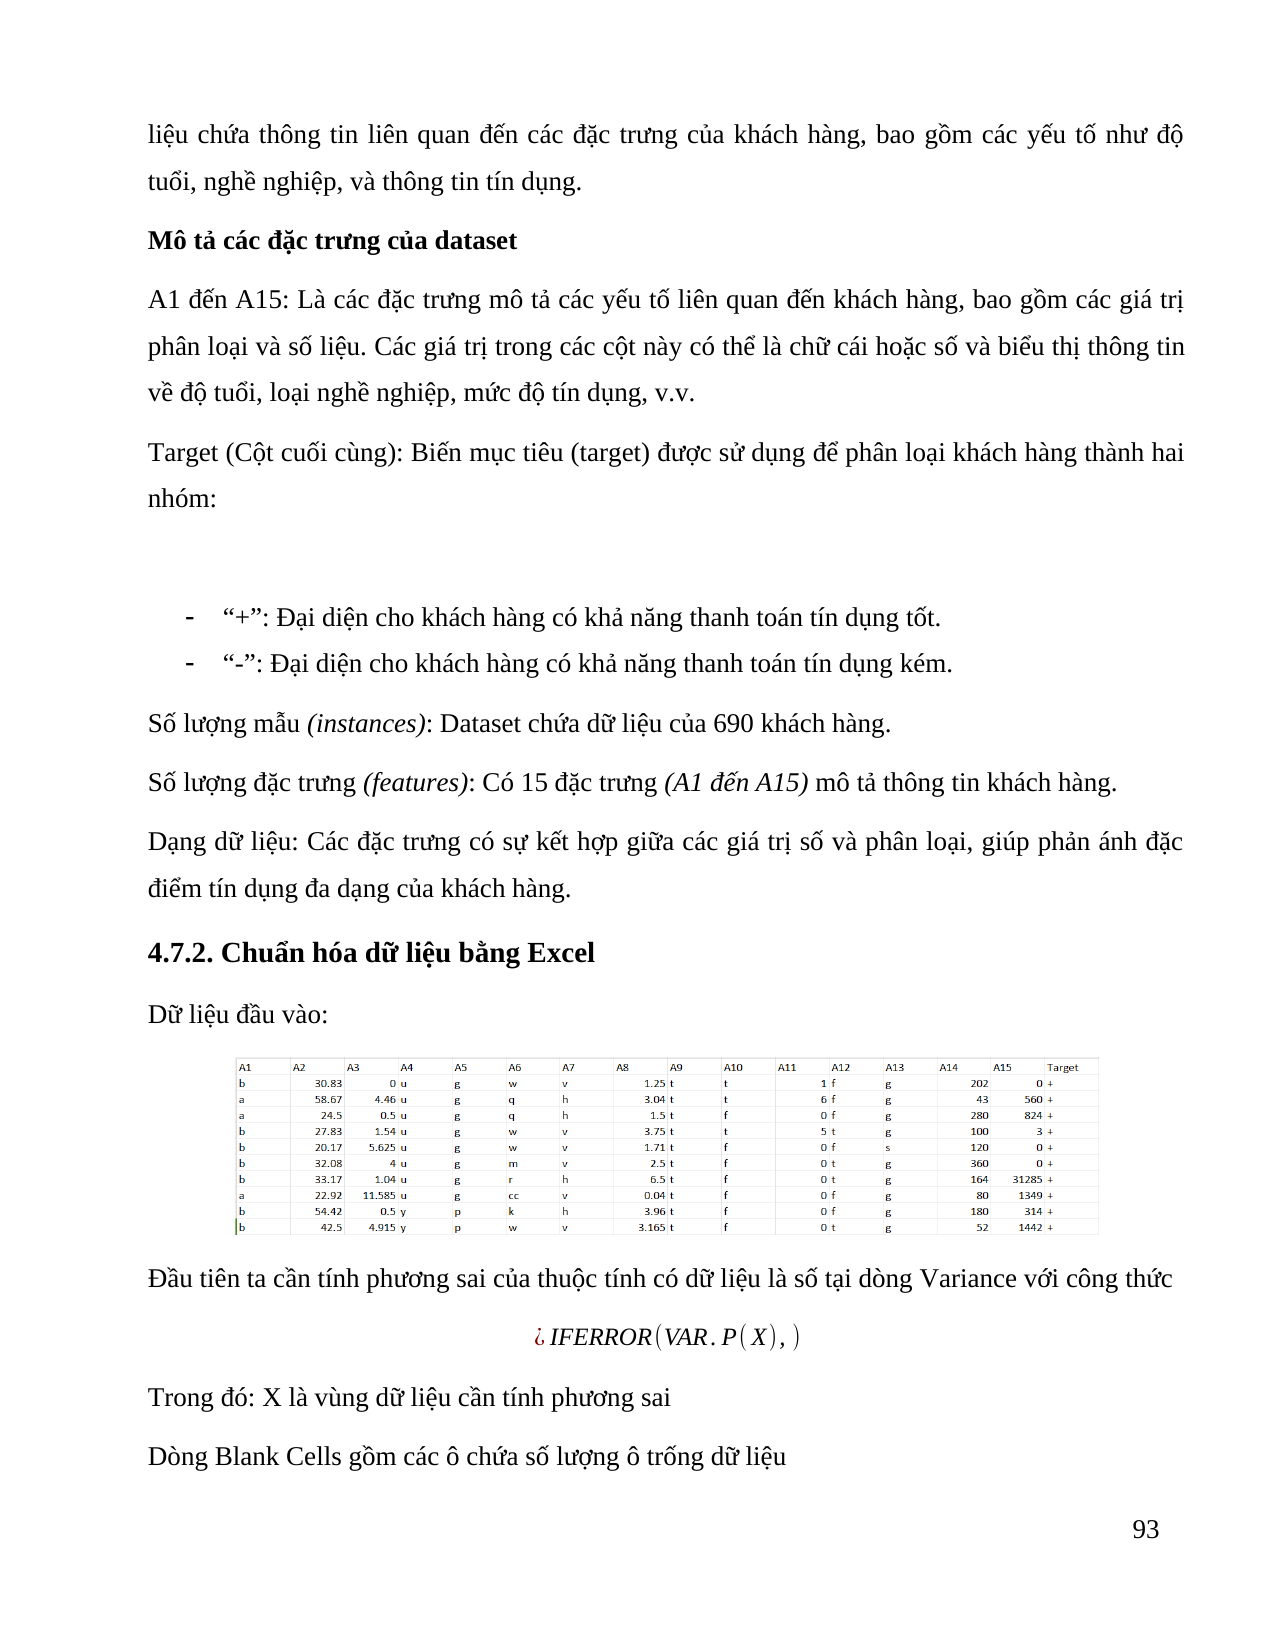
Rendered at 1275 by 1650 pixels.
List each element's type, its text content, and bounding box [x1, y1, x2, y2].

text Dòng Blank Cells gồm các ô chứa số lượng ô trống dữ liệu [148, 1440, 1186, 1471]
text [148, 118, 1186, 196]
text Trong đó: X là vùng dữ liệu cần tính phương sai [148, 1381, 1186, 1412]
text A1 đến A15: Là các đặc trưng mô tả các yếu tố liên quan đến khách hàng, bao gồm các giá trị phân loại và số liệu. Các giá trị trong các cột này có thể là chữ cái hoặc số và biểu thị thông tin về độ tuổi, loại nghề nghiệp, mức độ tín dụng, v.v. [148, 283, 1186, 408]
text Đầu tiên ta cần tính phương sai của thuộc tính có dữ liệu là số tại dòng Variance với công thức [148, 1262, 1186, 1294]
text Dạng dữ liệu: Các đặc trưng có sự kết hợp giữa các giá trị số và phân loại, giúp phản ánh đặc điểm tín dụng đa dạng của khách hàng. [148, 825, 1186, 903]
text Số lượng đặc trưng (features): Có 15 đặc trưng (A1 đến A15) mô tả thông tin khách hàng. [148, 766, 1186, 797]
text Dữ liệu đầu vào: [148, 998, 1186, 1029]
text Mô tả các đặc trưng của dataset [148, 224, 1186, 255]
picture [234, 1057, 1100, 1235]
subtitle 4.7.2. Chuẩn hóa dữ liệu bằng Excel [148, 935, 1186, 969]
list “+”: Đại diện cho khách hàng có khả năng thanh toán tín dụng tốt. [185, 601, 1186, 632]
text Target (Cột cuối cùng): Biến mục tiêu (target) được sử dụng để phân loại khách hàng thành hai nhóm: [148, 436, 1186, 513]
text Số lượng mẫu (instances): Dataset chứa dữ liệu của 690 khách hàng. [148, 707, 1186, 738]
list “-”: Đại diện cho khách hàng có khả năng thanh toán tín dụng kém. [185, 647, 1186, 679]
